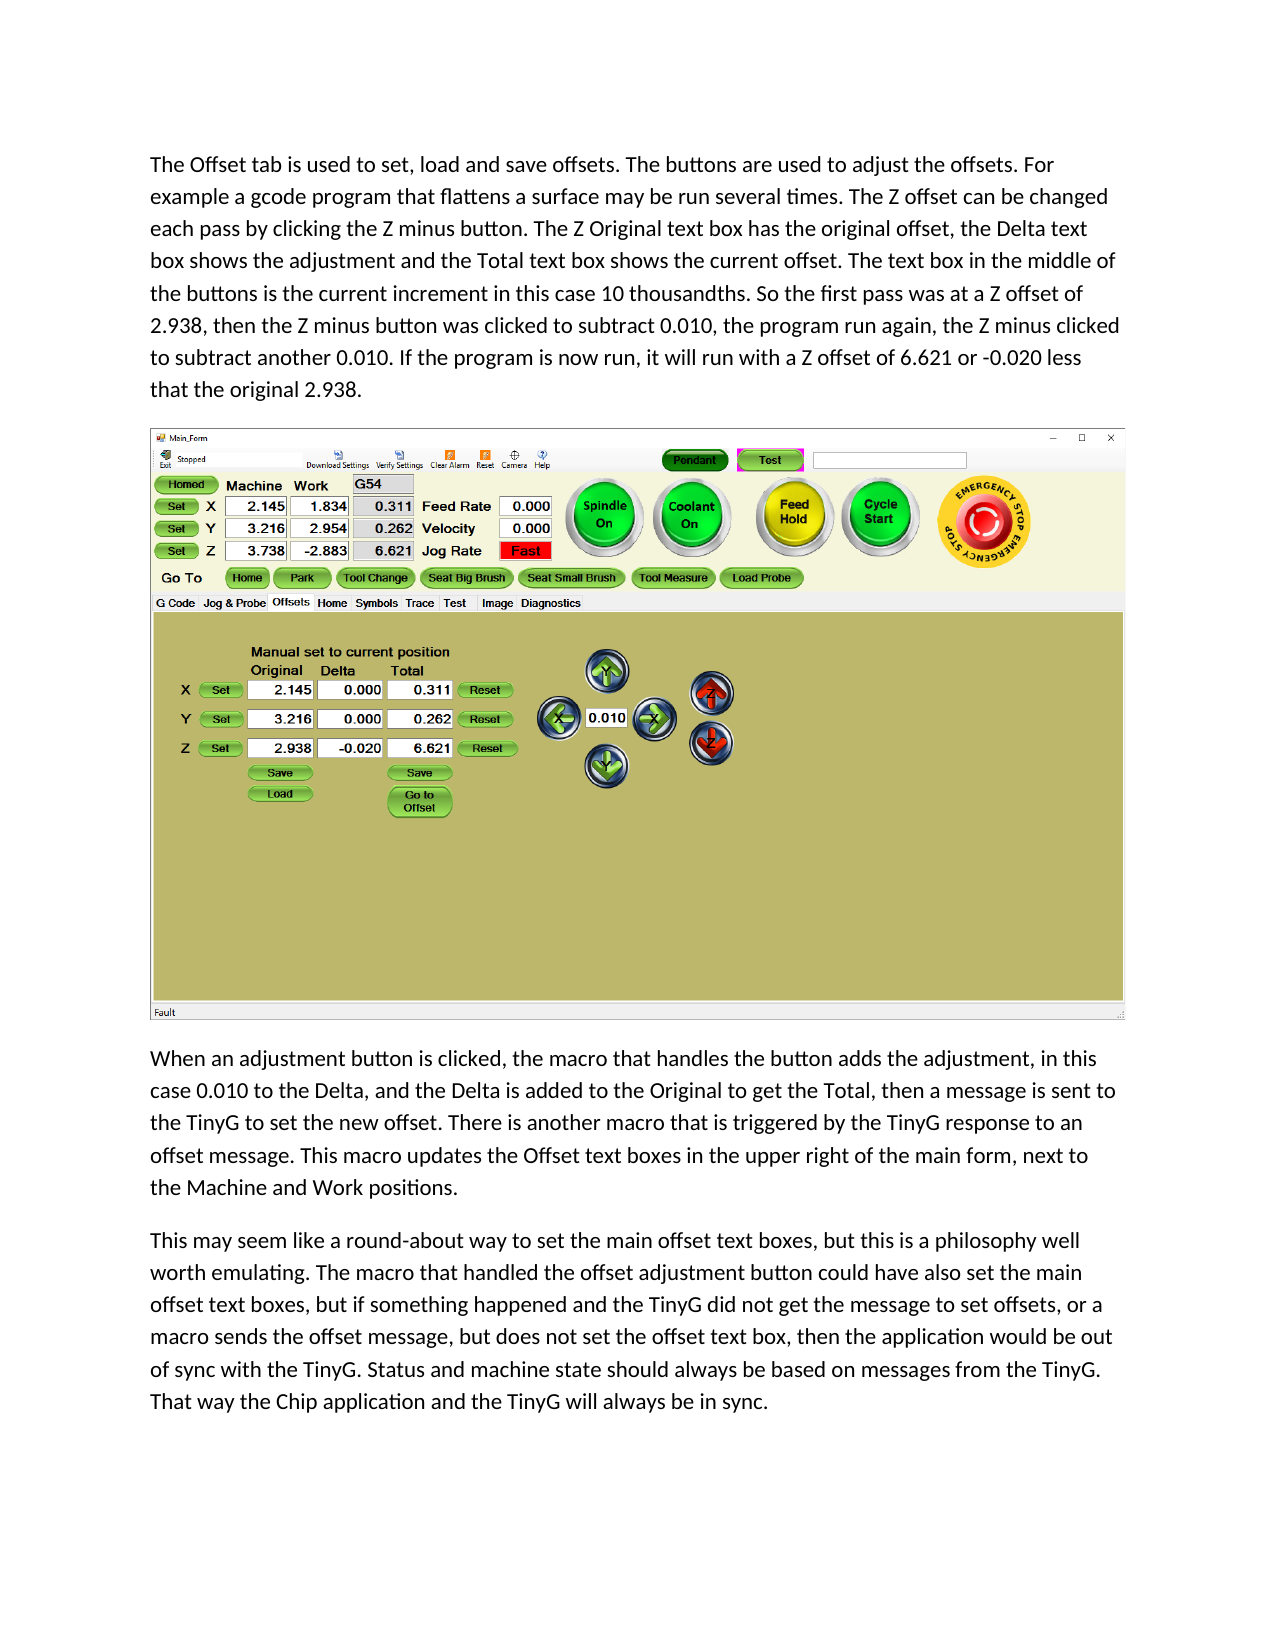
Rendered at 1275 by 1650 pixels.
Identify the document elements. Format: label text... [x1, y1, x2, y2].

text When an adjustment button is clicked, the macro that handles the button adds the adjustment, in this case 0.010 to the Delta, and the Delta is added to the Original to get the Total, then a message is sent to the TinyG to set the new offset. There is another macro that is triggered by the TinyG response to an offset message. This macro updates the Offset text boxes in the upper right of the main form, next to the Machine and Work positions. [150, 1044, 1125, 1201]
picture [150, 428, 1125, 1020]
text The Offset tab is used to set, load and save offsets. The buttons are used to adjust the offsets. For example a gcode program that flattens a surface may be run several times. The Z offset can be changed each pass by clicking the Z minus button. The Z Original text box has the original offset, the Delta text box shows the adjustment and the Total text box shows the current offset. The text box in the middle of the buttons is the current increment in this case 10 thousandths. So the first pass was at a Z offset of 2.938, then the Z minus button was clicked to subtract 0.010, the program run again, the Z minus clicked to subtract another 0.010. If the program is now run, it will run with a Z offset of 6.621 or -0.020 less that the original 2.938. [150, 150, 1125, 403]
text This may seem like a round-about way to set the main offset text boxes, but this is a philosophy well worth emulating. The macro that handled the offset adjustment button could have also set the main offset text boxes, but if something happened and the TinyG did not get the message to set offsets, or a macro sends the offset message, but does not set the offset text box, then the application would be out of sync with the TinyG. Status and machine state should always be based on messages from the TinyG. That way the Chip application and the TinyG will always be in sync. [150, 1226, 1125, 1415]
